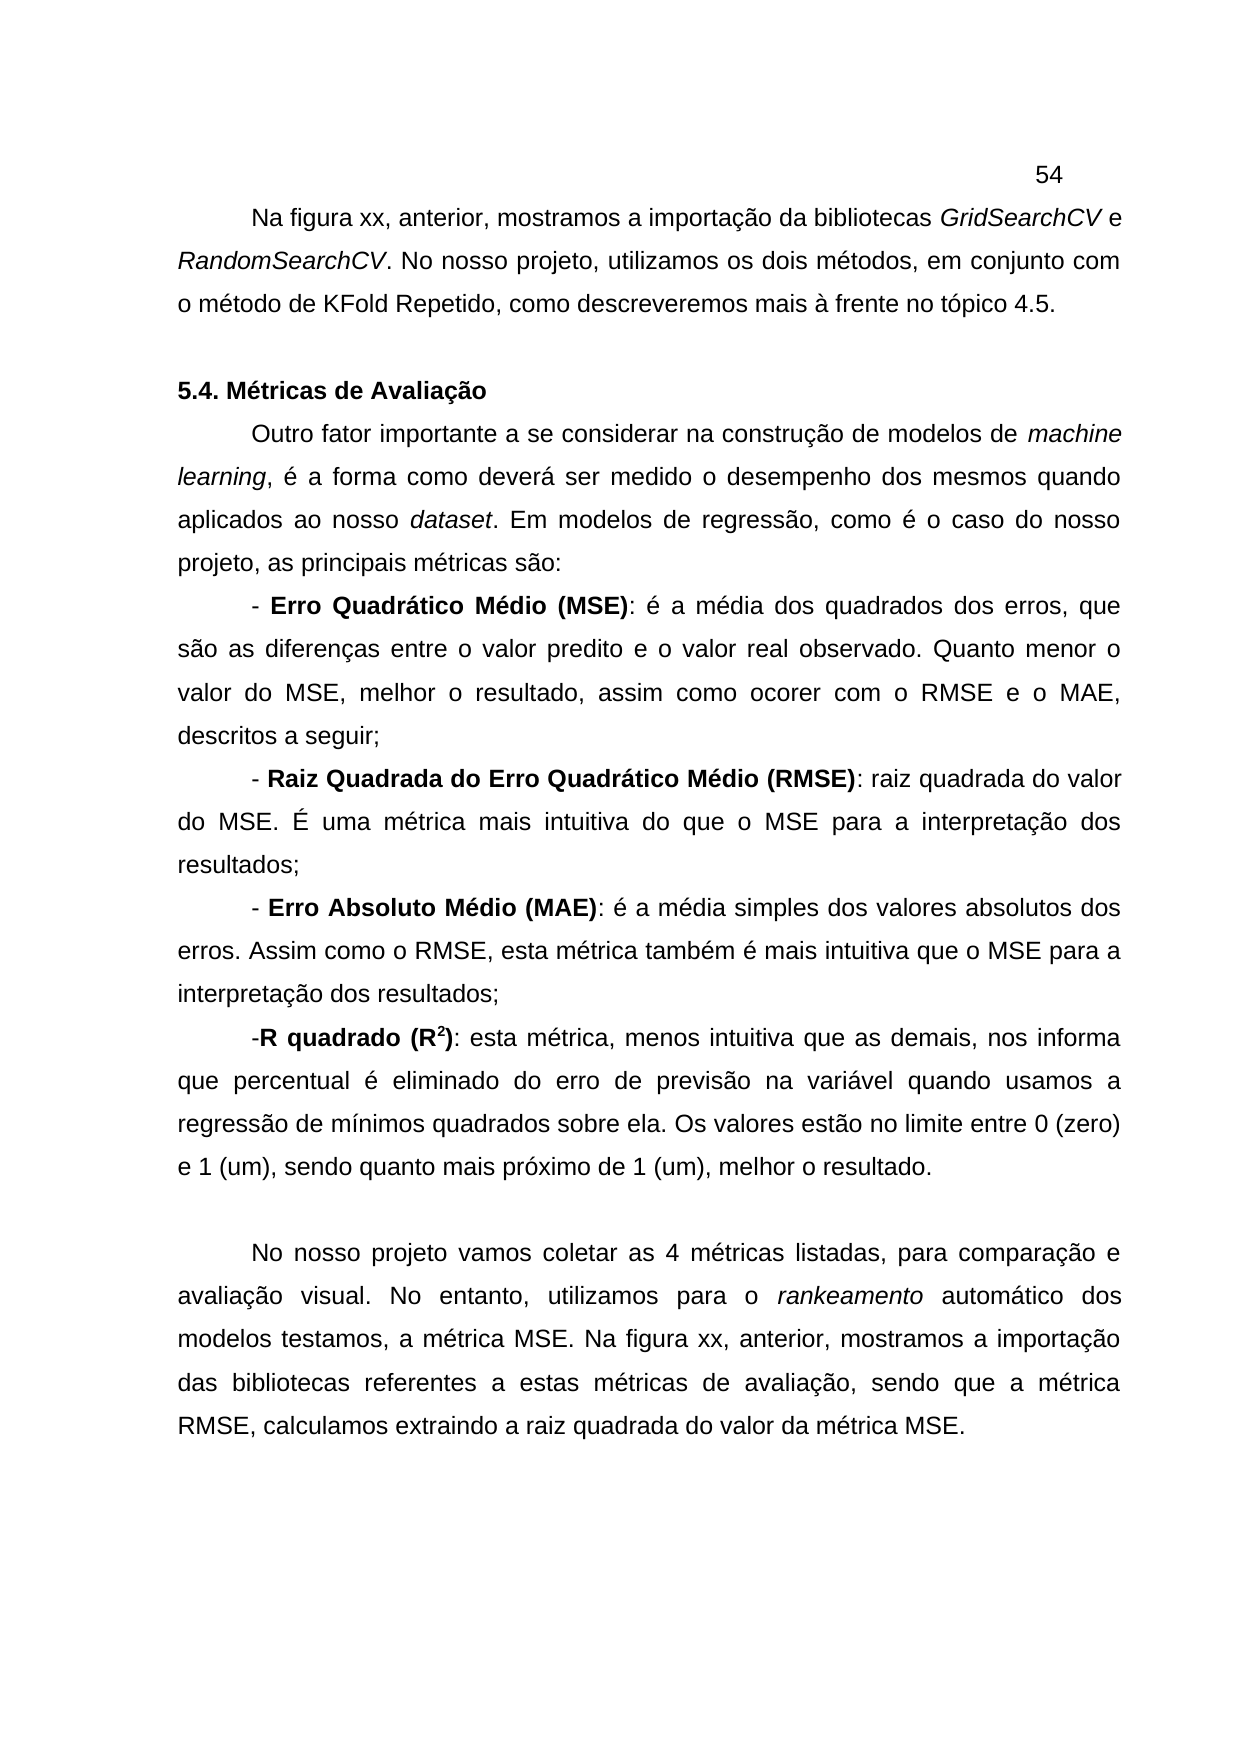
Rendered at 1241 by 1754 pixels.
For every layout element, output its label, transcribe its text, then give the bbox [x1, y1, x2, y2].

text - Raiz Quadrada do Erro Quadrático Médio (RMSE): raiz quadrada do valor do MSE. É uma métrica mais intuitiva do que o MSE para a interpretação dos resultados; [177, 764, 1122, 879]
text - Erro Quadrático Médio (MSE): é a média dos quadrados dos erros, que são as diferenças entre o valor predito e o valor real observado. Quanto menor o valor do MSE, melhor o resultado, assim como ocorer com o RMSE e o MAE, descritos a seguir; [177, 591, 1122, 749]
text No nosso projeto vamos coletar as 4 métricas listadas, para comparação e avaliação visual. No entanto, utilizamos para o rankeamento automático dos modelos testamos, a métrica MSE. Na figura xx, anterior, mostramos a importação das bibliotecas referentes a estas métricas de avaliação, sendo que a métrica RMSE, calculamos extraindo a raiz quadrada do valor da métrica MSE. [177, 1238, 1122, 1439]
text - Erro Absoluto Médio (MAE): é a média simples dos valores absolutos dos erros. Assim como o RMSE, esta métrica também é mais intuitiva que o MSE para a interpretação dos resultados; [177, 893, 1122, 1008]
subtitle 5.4. Métricas de Avaliação [177, 376, 1122, 404]
text Outro fator importante a se considerar na construção de modelos de machine learning, é a forma como deverá ser medido o desempenho dos mesmos quando aplicados ao nosso dataset. Em modelos de regressão, como é o caso do nosso projeto, as principais métricas são: [177, 419, 1122, 577]
text -R quadrado (R2): esta métrica, menos intuitiva que as demais, nos informa que percentual é eliminado do erro de previsão na variável quando usamos a regressão de mínimos quadrados sobre ela. Os valores estão no limite entre 0 (zero) e 1 (um), sendo quanto mais próximo de 1 (um), melhor o resultado. [177, 1022, 1122, 1181]
text Na figura xx, anterior, mostramos a importação da bibliotecas GridSearchCV e RandomSearchCV. No nosso projeto, utilizamos os dois métodos, em conjunto com o método de KFold Repetido, como descreveremos mais à frente no tópico 4.5. [177, 203, 1122, 318]
